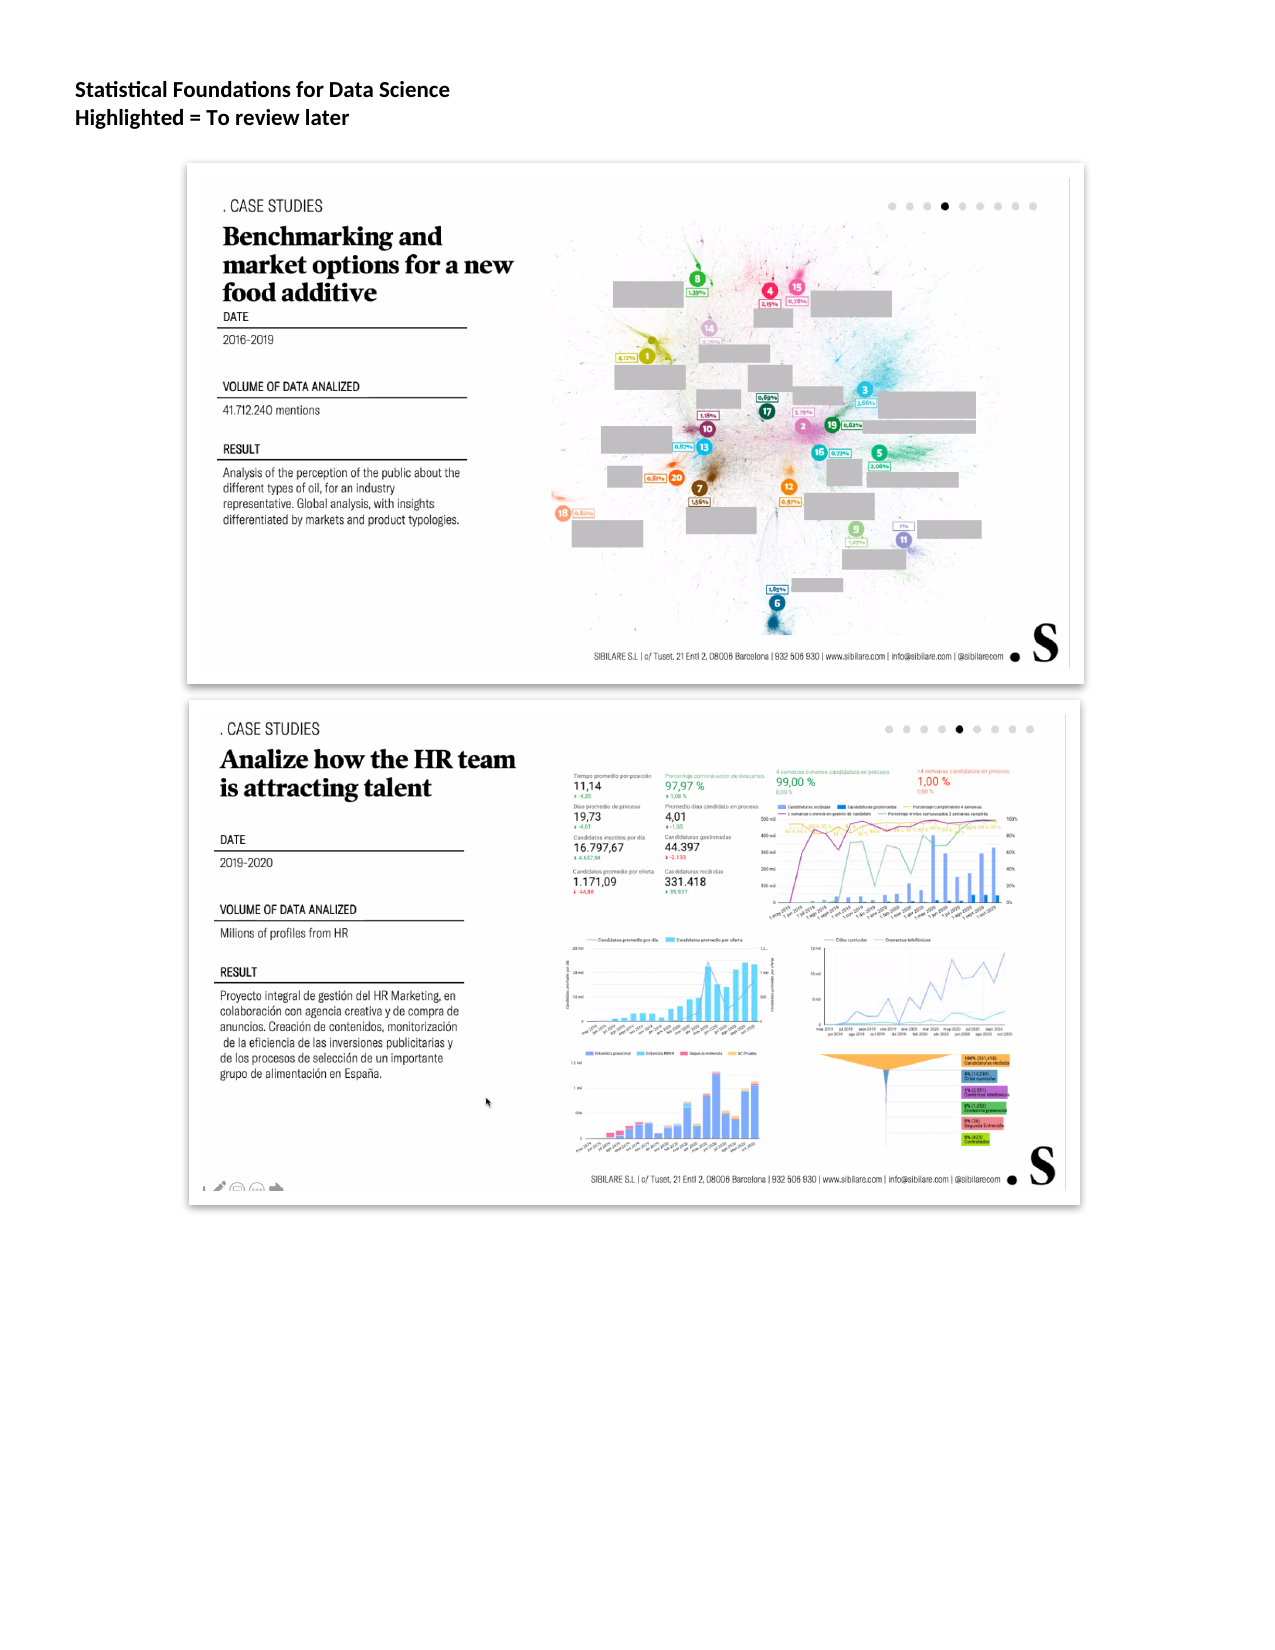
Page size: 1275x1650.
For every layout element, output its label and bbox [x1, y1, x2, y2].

picture [203, 714, 1066, 1191]
picture [202, 178, 1070, 669]
